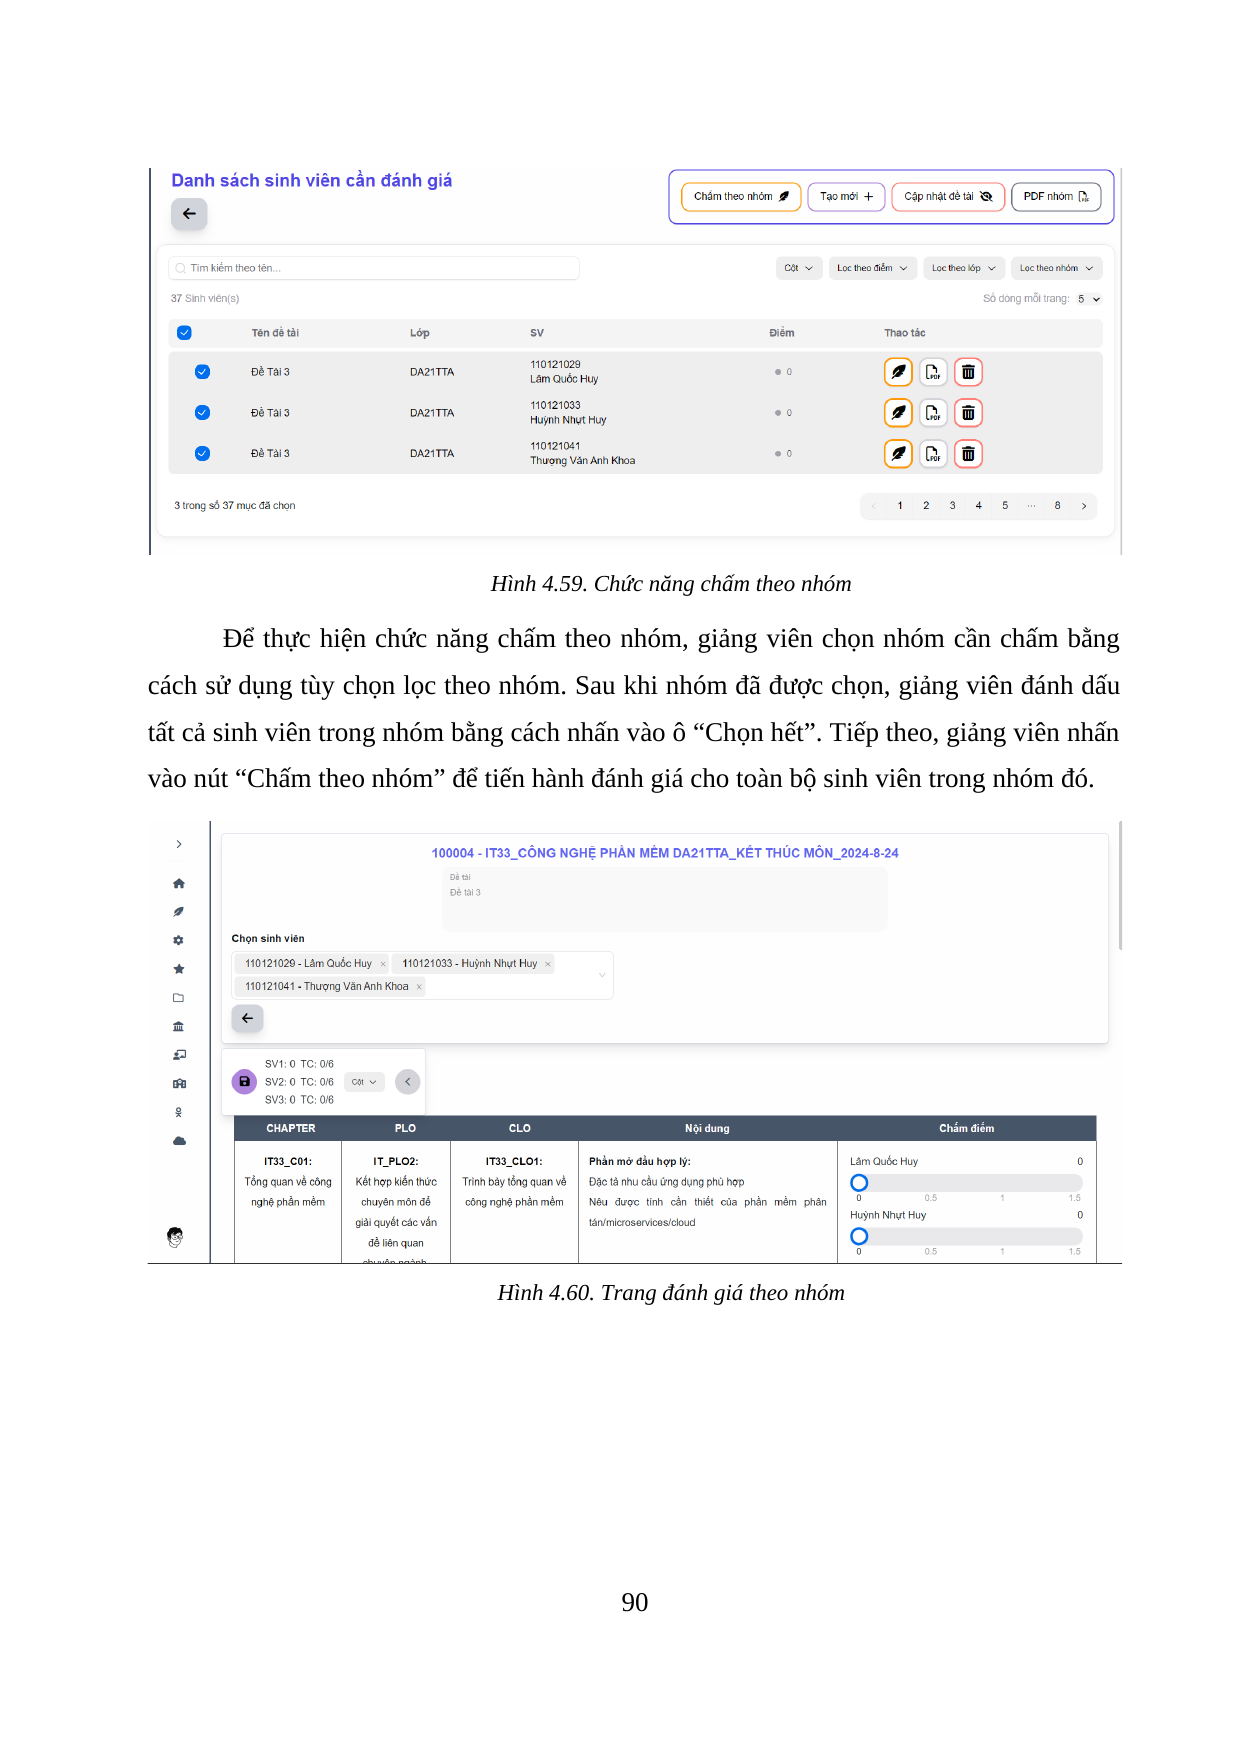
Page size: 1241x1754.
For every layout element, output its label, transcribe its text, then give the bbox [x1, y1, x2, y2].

text Hình 4.59. Chức năng chấm theo nhóm [148, 571, 1122, 597]
text Để thực hiện chức năng chấm theo nhóm, giảng viên chọn nhóm cần chấm bằng cách sử dụng tùy chọn lọc theo nhóm. Sau khi nhóm đã được chọn, giảng viên đánh dấu tất cả sinh viên trong nhóm bằng cách nhấn vào ô “Chọn hết”. Tiếp theo, giảng viên nhấn vào nút “Chấm theo nhóm” để tiến hành đánh giá cho toàn bộ sinh viên trong nhóm đó. [148, 622, 1122, 794]
picture [147, 168, 1123, 555]
picture [147, 821, 1123, 1264]
text Hình 4.60. Trang đánh giá theo nhóm [148, 1279, 1122, 1306]
